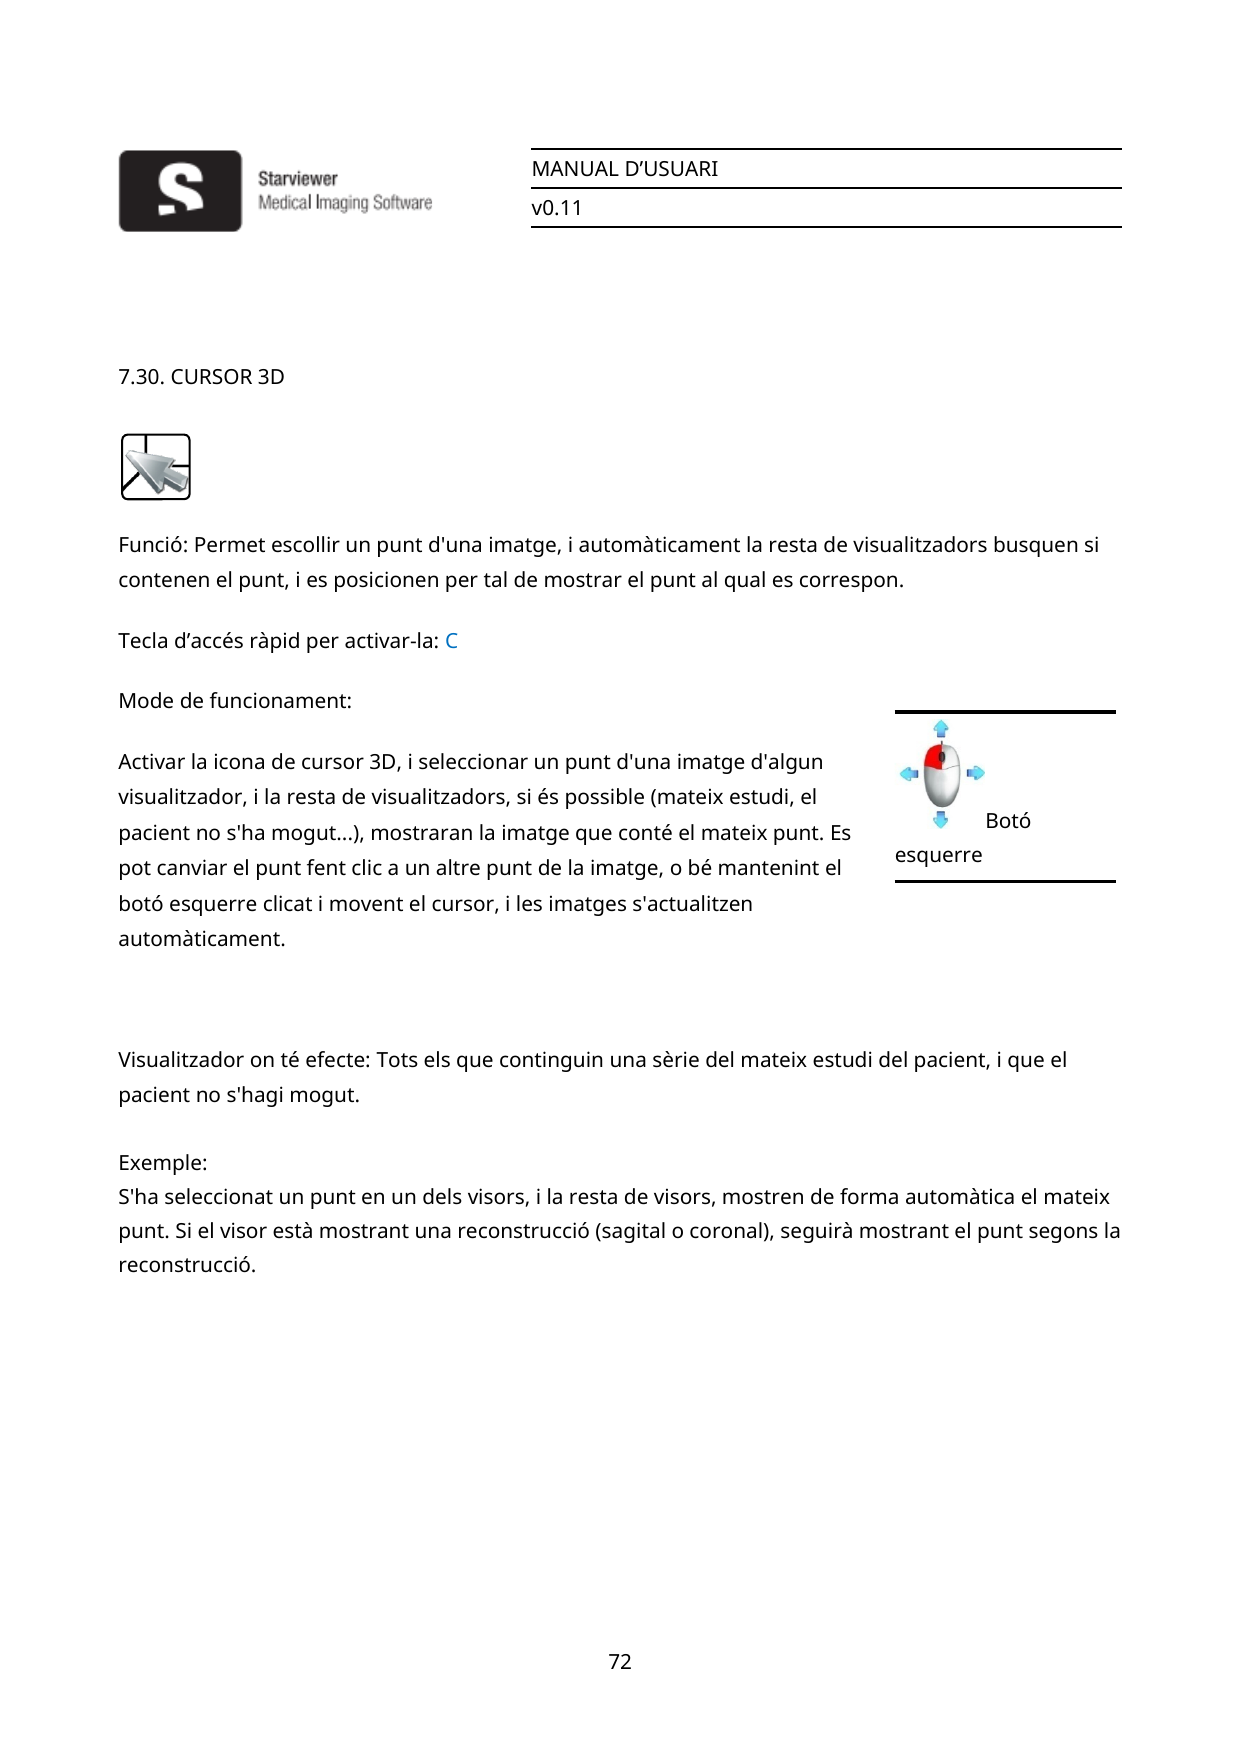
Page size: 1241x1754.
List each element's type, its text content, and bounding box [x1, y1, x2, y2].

text Tecla d’accés ràpid per activar-la: C [118, 626, 1122, 654]
text S'ha seleccionat un punt en un dels visors, i la resta de visors, mostren de forma automàtica el mateix punt. Si el visor està mostrant una reconstrucció (sagital o coronal), seguirà mostrant el punt segons la reconstrucció. [118, 1182, 1122, 1278]
text Mode de funcionament: [118, 686, 1122, 715]
text Funció: Permet escollir un punt d'una imatge, i automàticament la resta de visualitzadors busquen si contenen el punt, i es posicionen per tal de mostrar el punt al qual es correspon. [118, 530, 1122, 594]
text Visualitzador on té efecte: Tots els que continguin una sèrie del mateix estudi del pacient, i que el pacient no s'hagi mogut. [118, 1046, 1122, 1108]
picture [124, 436, 188, 498]
text Activar la icona de cursor 3D, i seleccionar un punt d'una imatge d'algun visualitzador, i la resta de visualitzadors, si és possible (mateix estudi, el pacient no s'ha mogut...), mostraran la imatge que conté el mateix punt. Es pot canviar el punt fent clic a un altre punt de la imatge, o bé mantenint el botó esquerre clicat i movent el cursor, i les imatges s'actualitzen automàticament. [118, 747, 1122, 953]
subtitle Cursor 3D [118, 362, 1122, 391]
table_header Botó esquerre [895, 714, 1116, 880]
picture [894, 719, 985, 829]
text Exemple: [118, 1148, 1122, 1176]
